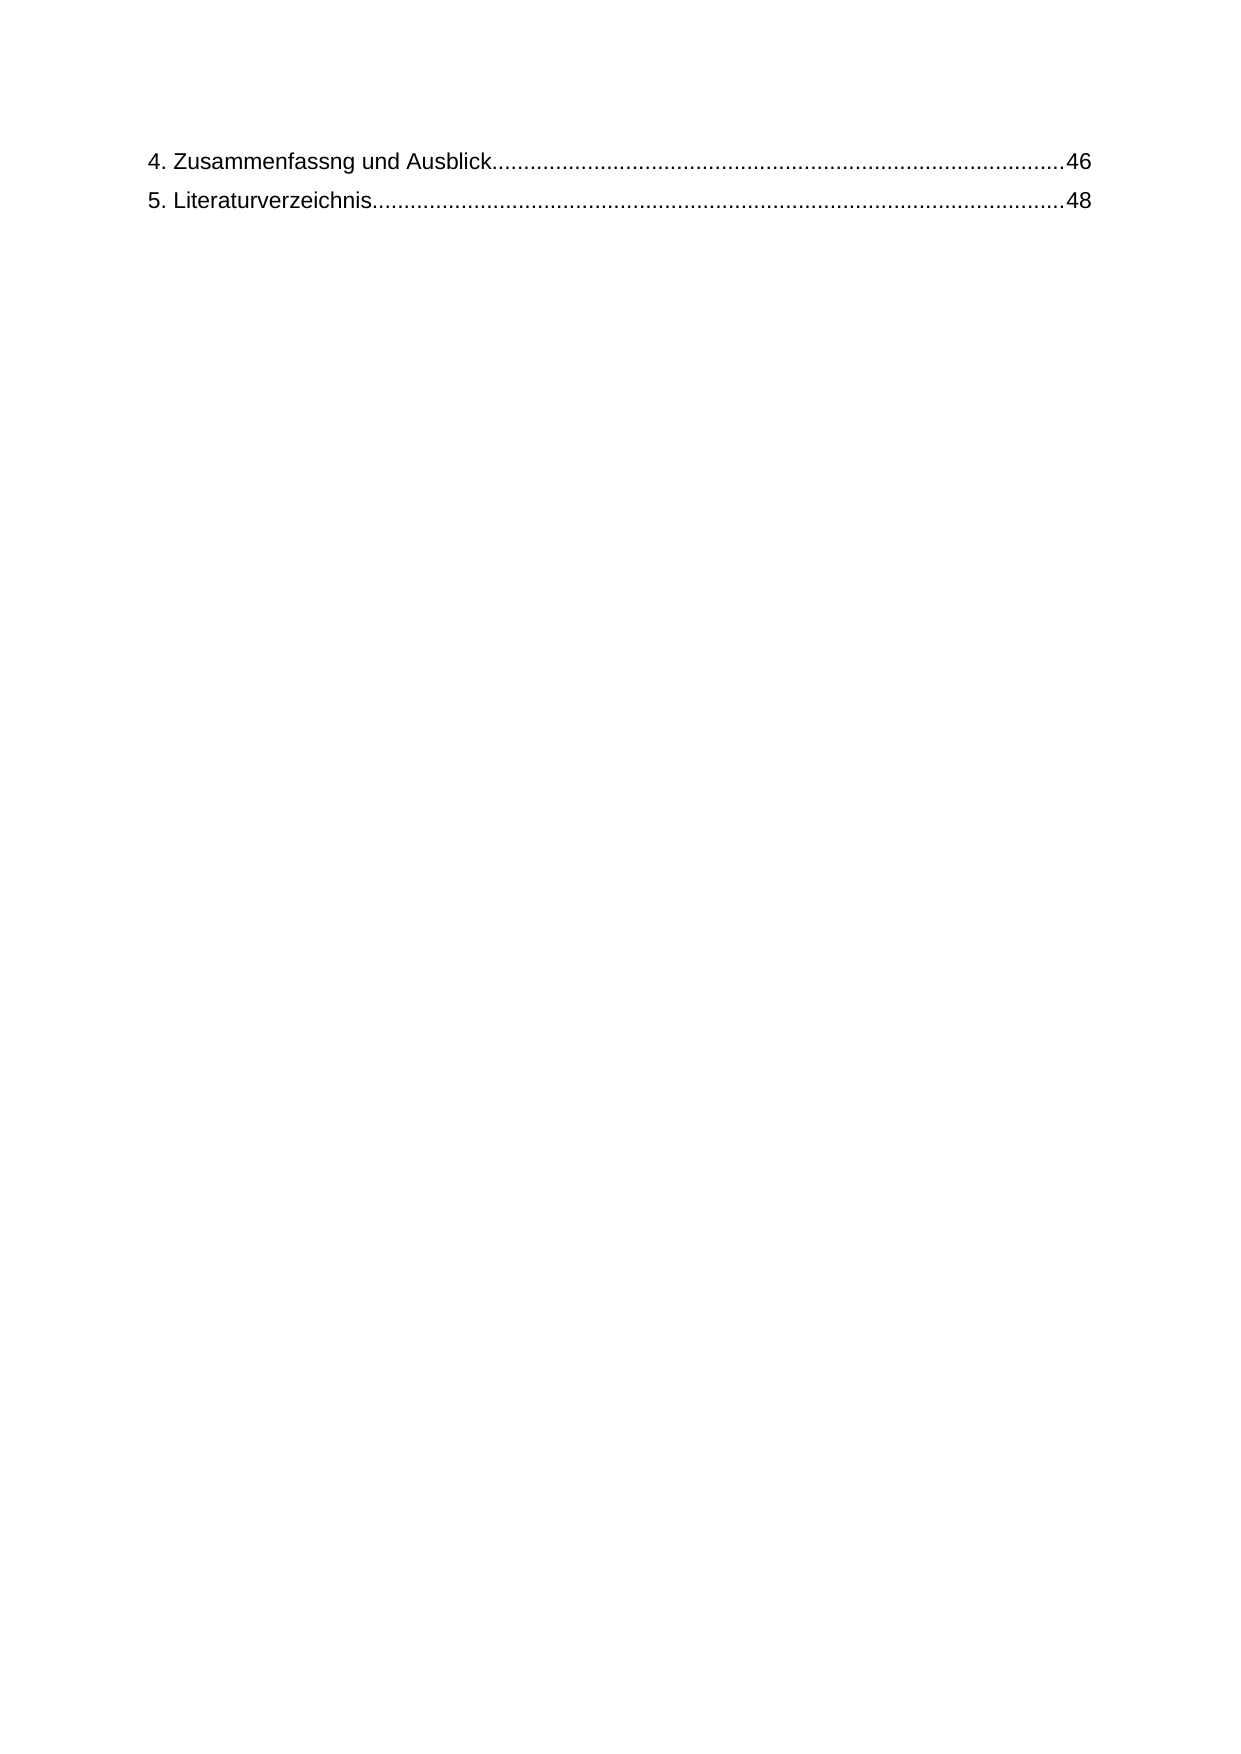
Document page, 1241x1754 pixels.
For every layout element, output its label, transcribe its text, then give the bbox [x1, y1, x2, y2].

text 5. Literaturverzeichnis 48 [148, 187, 1122, 213]
text 4. Zusammenfassng und Ausblick 46 [148, 148, 1122, 174]
